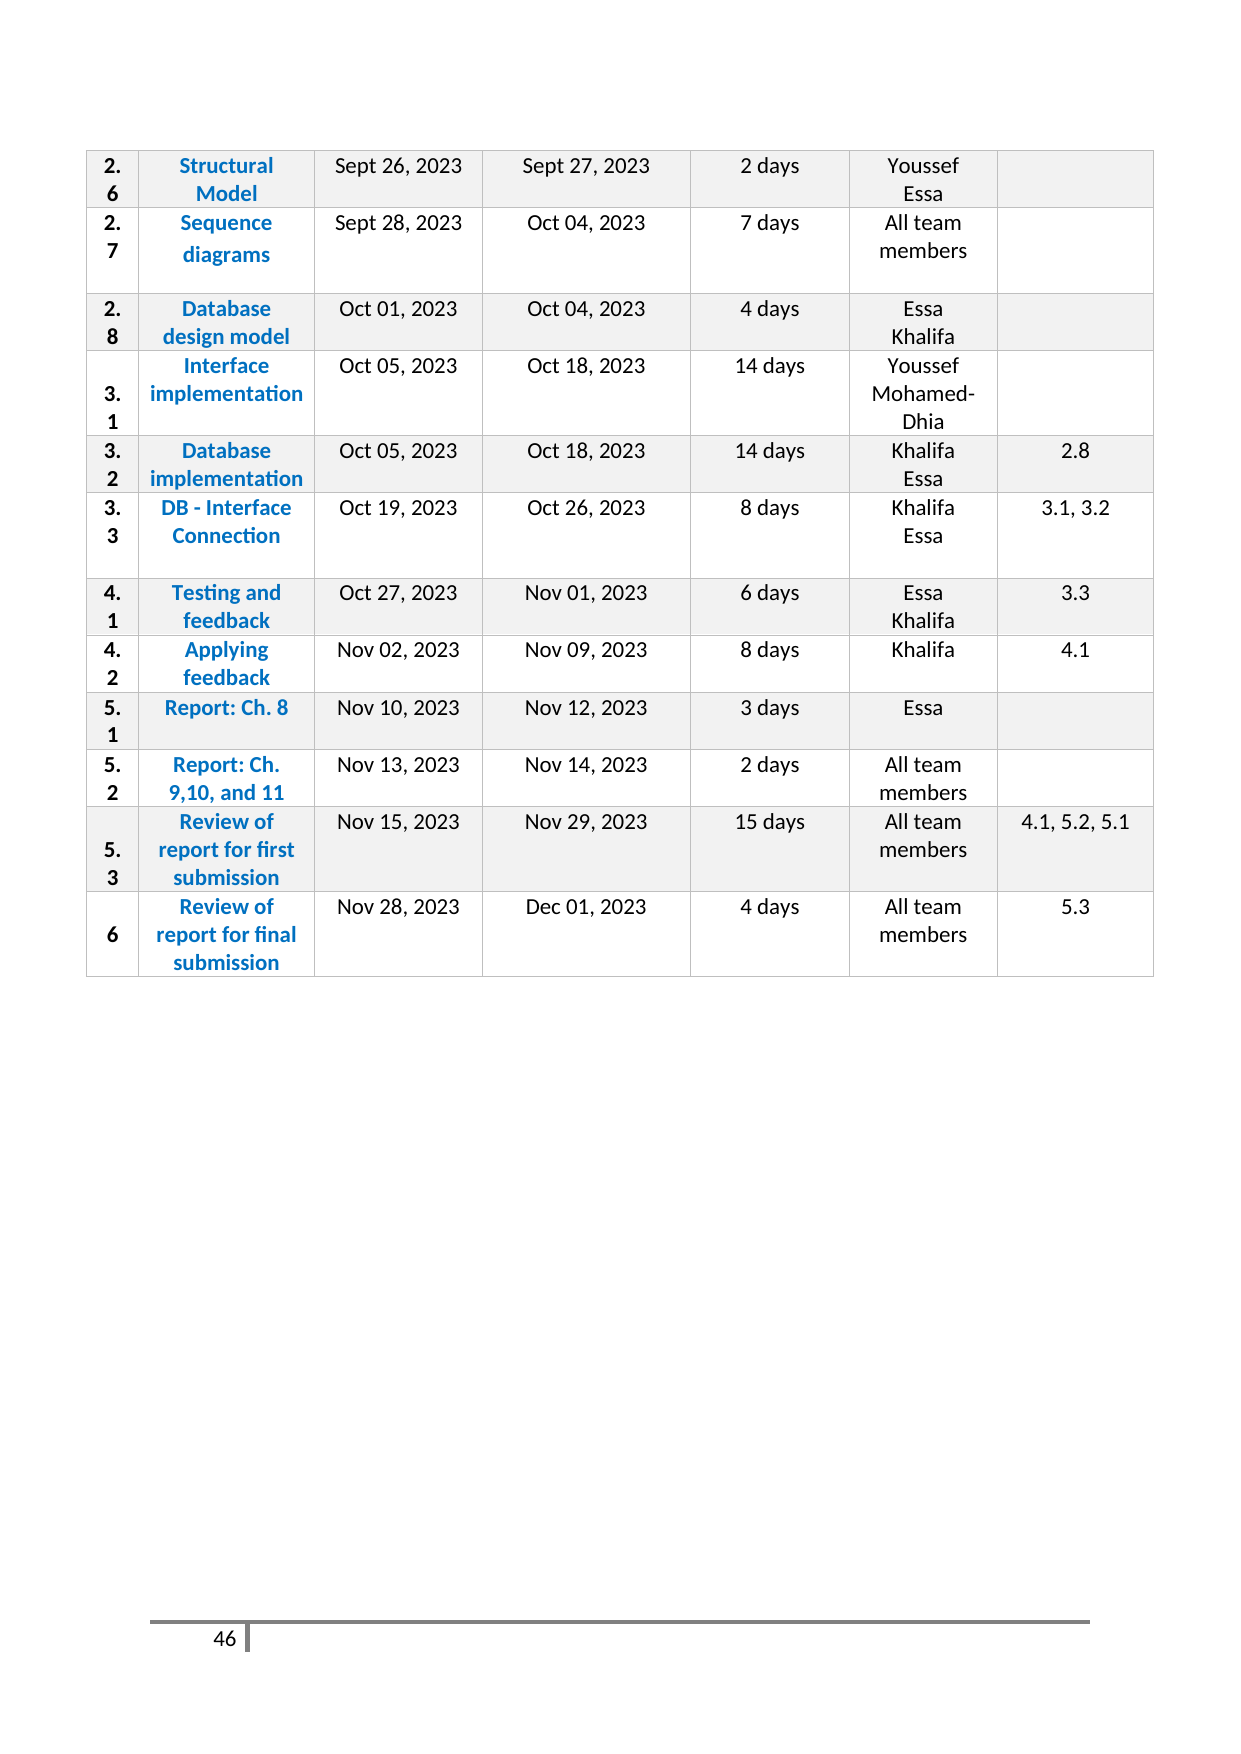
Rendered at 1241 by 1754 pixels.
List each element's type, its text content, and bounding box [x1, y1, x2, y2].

table_cell 7 days [691, 208, 849, 293]
table_cell Essa Khalifa [850, 294, 997, 350]
table_cell 3 days [691, 693, 849, 749]
table_cell Oct 18, 2023 [483, 351, 690, 435]
table_cell 3.3 [87, 493, 138, 577]
table_cell 3.1 [87, 351, 138, 435]
table_cell Youssef Mohamed-Dhia [850, 351, 997, 435]
table_cell Oct 18, 2023 [483, 436, 690, 492]
table_cell Review of report for final submission [139, 892, 314, 976]
table_cell Applying feedback [139, 636, 314, 692]
table_cell Sequence diagrams [139, 208, 314, 293]
table_cell Nov 12, 2023 [483, 693, 690, 749]
table_cell Nov 29, 2023 [483, 807, 690, 891]
table_cell Khalifa [850, 636, 997, 692]
table_cell 3.3 [998, 579, 1153, 634]
table_cell Oct 05, 2023 [315, 351, 482, 435]
table_cell [998, 693, 1153, 749]
table_cell Oct 04, 2023 [483, 294, 690, 350]
table_cell 2 days [691, 151, 849, 207]
table_cell 6 days [691, 579, 849, 634]
table_cell Oct 26, 2023 [483, 493, 690, 577]
table_cell All team members [850, 807, 997, 891]
table_cell [998, 151, 1153, 207]
table_cell 3.2 [87, 436, 138, 492]
table_cell Testing and feedback [139, 579, 314, 634]
table_cell 2.8 [998, 436, 1153, 492]
table_cell Khalifa Essa [850, 436, 997, 492]
table_cell Report: Ch. 8 [139, 693, 314, 749]
table_cell 5.1 [87, 693, 138, 749]
table_cell Sept 27, 2023 [483, 151, 690, 207]
table_cell Nov 28, 2023 [315, 892, 482, 976]
table_cell 3.1, 3.2 [998, 493, 1153, 577]
table_cell Nov 10, 2023 [315, 693, 482, 749]
table_cell Youssef Essa [850, 151, 997, 207]
table_cell 5.2 [87, 750, 138, 806]
table_cell 4.1, 5.2, 5.1 [998, 807, 1153, 891]
table_cell 4 days [691, 294, 849, 350]
table_cell Nov 09, 2023 [483, 636, 690, 692]
table_cell 4 days [691, 892, 849, 976]
table_cell 2 days [691, 750, 849, 806]
table_cell 15 days [691, 807, 849, 891]
table_cell 4.2 [87, 636, 138, 692]
table_cell Nov 14, 2023 [483, 750, 690, 806]
table_cell [998, 294, 1153, 350]
table_cell [998, 750, 1153, 806]
table_cell All team members [850, 750, 997, 806]
table_cell 8 days [691, 493, 849, 577]
table_cell Review of report for first submission [139, 807, 314, 891]
table_cell Essa Khalifa [850, 579, 997, 634]
table_cell Report: Ch. 9,10, and 11 [139, 750, 314, 806]
table_cell Oct 19, 2023 [315, 493, 482, 577]
table_cell Sept 26, 2023 [315, 151, 482, 207]
table_cell Interface implementation [139, 351, 314, 435]
table_cell Oct 01, 2023 [315, 294, 482, 350]
table_cell 5.3 [87, 807, 138, 891]
table_cell [998, 351, 1153, 435]
table_cell Dec 01, 2023 [483, 892, 690, 976]
table_cell Sept 28, 2023 [315, 208, 482, 293]
table_cell 2.8 [87, 294, 138, 350]
table_cell 14 days [691, 436, 849, 492]
table_cell 6 [87, 892, 138, 976]
table_cell Database design model [139, 294, 314, 350]
table_cell All team members [850, 208, 997, 293]
table_cell Structural Model [139, 151, 314, 207]
table_cell Nov 02, 2023 [315, 636, 482, 692]
table_cell All team members [850, 892, 997, 976]
table_cell Oct 27, 2023 [315, 579, 482, 634]
table_cell Oct 04, 2023 [483, 208, 690, 293]
table_cell Khalifa Essa [850, 493, 997, 577]
table_cell 2.6 [87, 151, 138, 207]
table_cell [998, 208, 1153, 293]
table_cell Oct 05, 2023 [315, 436, 482, 492]
table_cell 5.3 [998, 892, 1153, 976]
table_cell Nov 13, 2023 [315, 750, 482, 806]
table_cell Database implementation [139, 436, 314, 492]
table_cell 14 days [691, 351, 849, 435]
table_cell Nov 01, 2023 [483, 579, 690, 634]
table_cell DB - Interface Connection [139, 493, 314, 577]
table_cell Nov 15, 2023 [315, 807, 482, 891]
table_cell 4.1 [998, 636, 1153, 692]
table_cell 4.1 [87, 579, 138, 634]
table_cell Essa [850, 693, 997, 749]
table_cell 8 days [691, 636, 849, 692]
table_cell 2.7 [87, 208, 138, 293]
